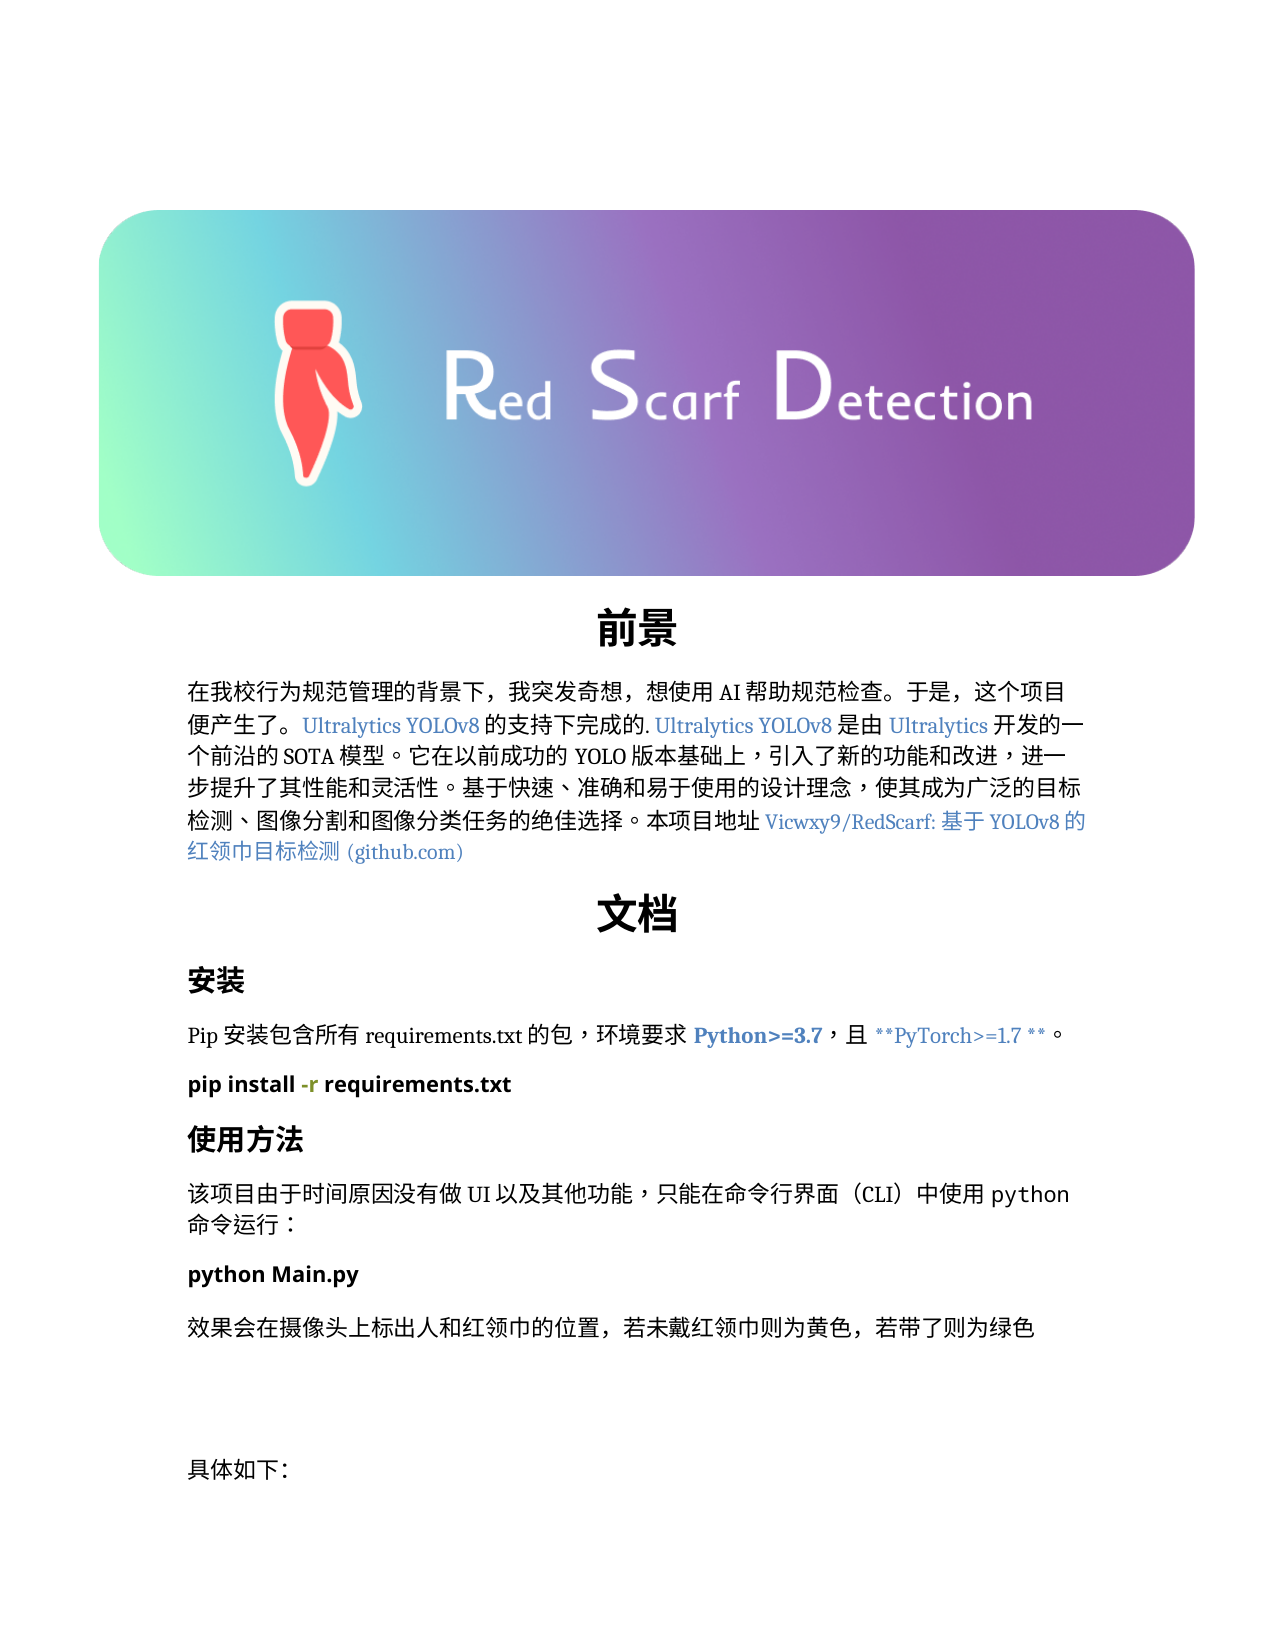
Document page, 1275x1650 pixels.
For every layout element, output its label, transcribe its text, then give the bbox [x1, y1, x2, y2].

picture [98, 210, 1195, 576]
text Pip 安装包含所有requirements.txt的包，环境要求 Python>=3.7，且 **PyTorch>=1.7 **。 [187, 1019, 1087, 1050]
text python Main.py [187, 1259, 1087, 1289]
text 使用方法 [187, 1119, 1087, 1159]
text 效果会在摄像头上标出人和红领巾的位置，若未戴红领巾则为黄色，若带了则为绿色 [187, 1309, 1087, 1343]
text 文档 [187, 885, 1087, 941]
text 该项目由于时间原因没有做UI以及其他功能，只能在命令行界面（CLI）中使用 python 命令运行： [187, 1178, 1087, 1240]
text 在我校行为规范管理的背景下，我突发奇想，想使用AI帮助规范检查。于是，这个项目便产生了。Ultralytics YOLOv8的支持下完成的. Ultralytics YOLOv8 是由 Ultralytics 开发的一个前沿的SOTA 模型。它在以前成功的 YOLO 版本基础上，引入了新的功能和改进，进一步提升了其性能和灵活性。基于快速、准确和易于使用的设计理念，使其成为广泛的目标检测、图像分割和图像分类任务的绝佳选择。本项目地址Vicwxy9/RedScarf: 基于YOLOv8的红领巾目标检测 (github.com) [187, 674, 1087, 866]
text 前景 [187, 595, 1087, 655]
text 具体如下： [187, 1452, 1087, 1485]
text pip install -r requirements.txt [187, 1069, 1087, 1098]
text 安装 [187, 960, 1087, 1000]
